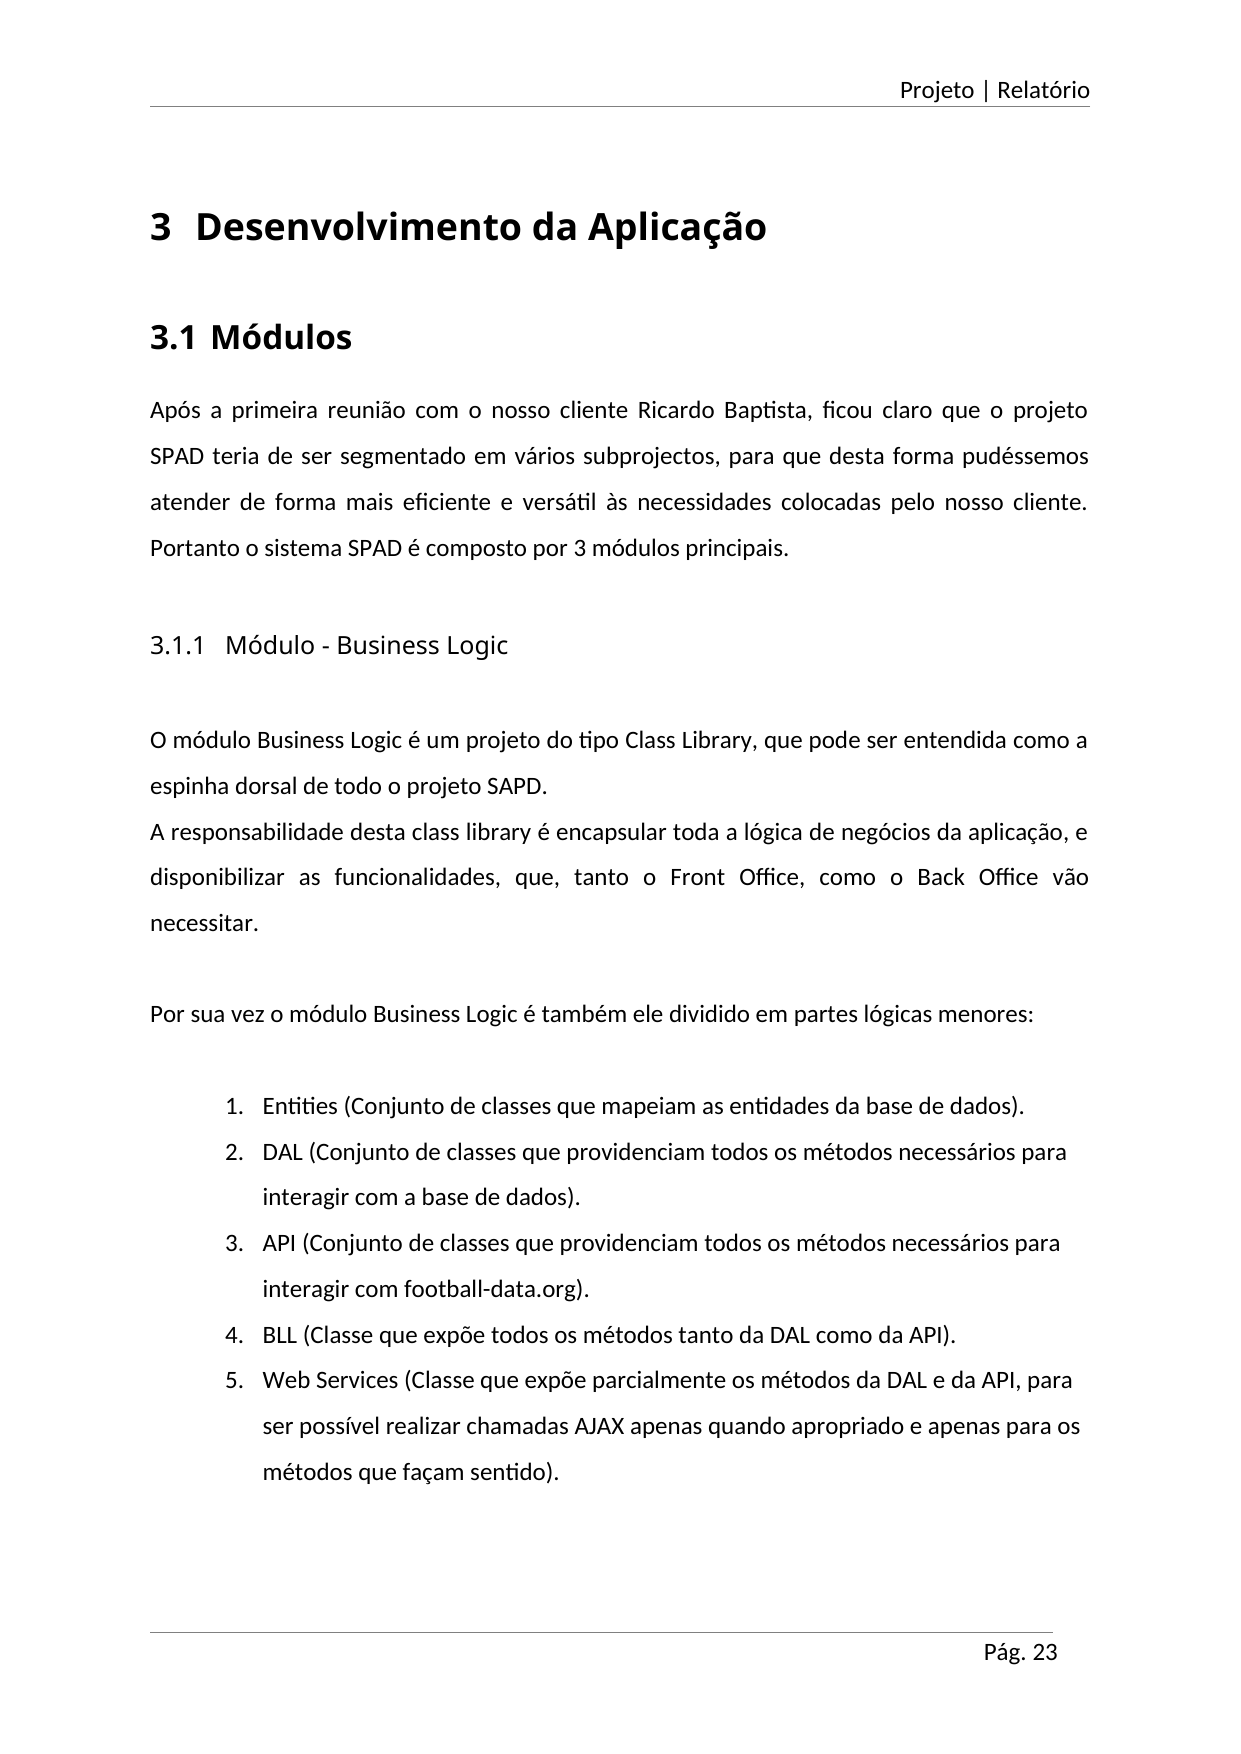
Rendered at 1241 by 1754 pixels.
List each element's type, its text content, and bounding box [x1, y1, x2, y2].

list DAL (Conjunto de classes que providenciam todos os métodos necessários para interagir com a base de dados). [225, 1136, 1090, 1212]
list API (Conjunto de classes que providenciam todos os métodos necessários para interagir com football-data.org). [225, 1227, 1090, 1303]
subtitle Módulos [150, 314, 1090, 359]
list Web Services (Classe que expõe parcialmente os métodos da DAL e da API, para ser possível realizar chamadas AJAX apenas quando apropriado e apenas para os métodos que façam sentido). [225, 1364, 1090, 1486]
subtitle Desenvolvimento da Aplicação [150, 200, 1090, 251]
text Após a primeira reunião com o nosso cliente Ricardo Baptista, ficou claro que o projeto SPAD teria de ser segmentado em vários subprojectos, para que desta forma pudéssemos atender de forma mais eficiente e versátil às necessidades colocadas pelo nosso cliente. Portanto o sistema SPAD é composto por 3 módulos principais. [150, 395, 1090, 562]
list Entities (Conjunto de classes que mapeiam as entidades da base de dados). [225, 1090, 1090, 1121]
subtitle Módulo - Business Logic [150, 627, 1090, 662]
text O módulo Business Logic é um projeto do tipo Class Library, que pode ser entendida como a espinha dorsal de todo o projeto SAPD. [150, 724, 1090, 801]
text Por sua vez o módulo Business Logic é também ele dividido em partes lógicas menores: [150, 999, 1090, 1029]
list BLL (Classe que expõe todos os métodos tanto da DAL como da API). [225, 1319, 1090, 1349]
text A responsabilidade desta class library é encapsular toda a lógica de negócios da aplicação, e disponibilizar as funcionalidades, que, tanto o Front Office, como o Back Office vão necessitar. [150, 816, 1090, 938]
